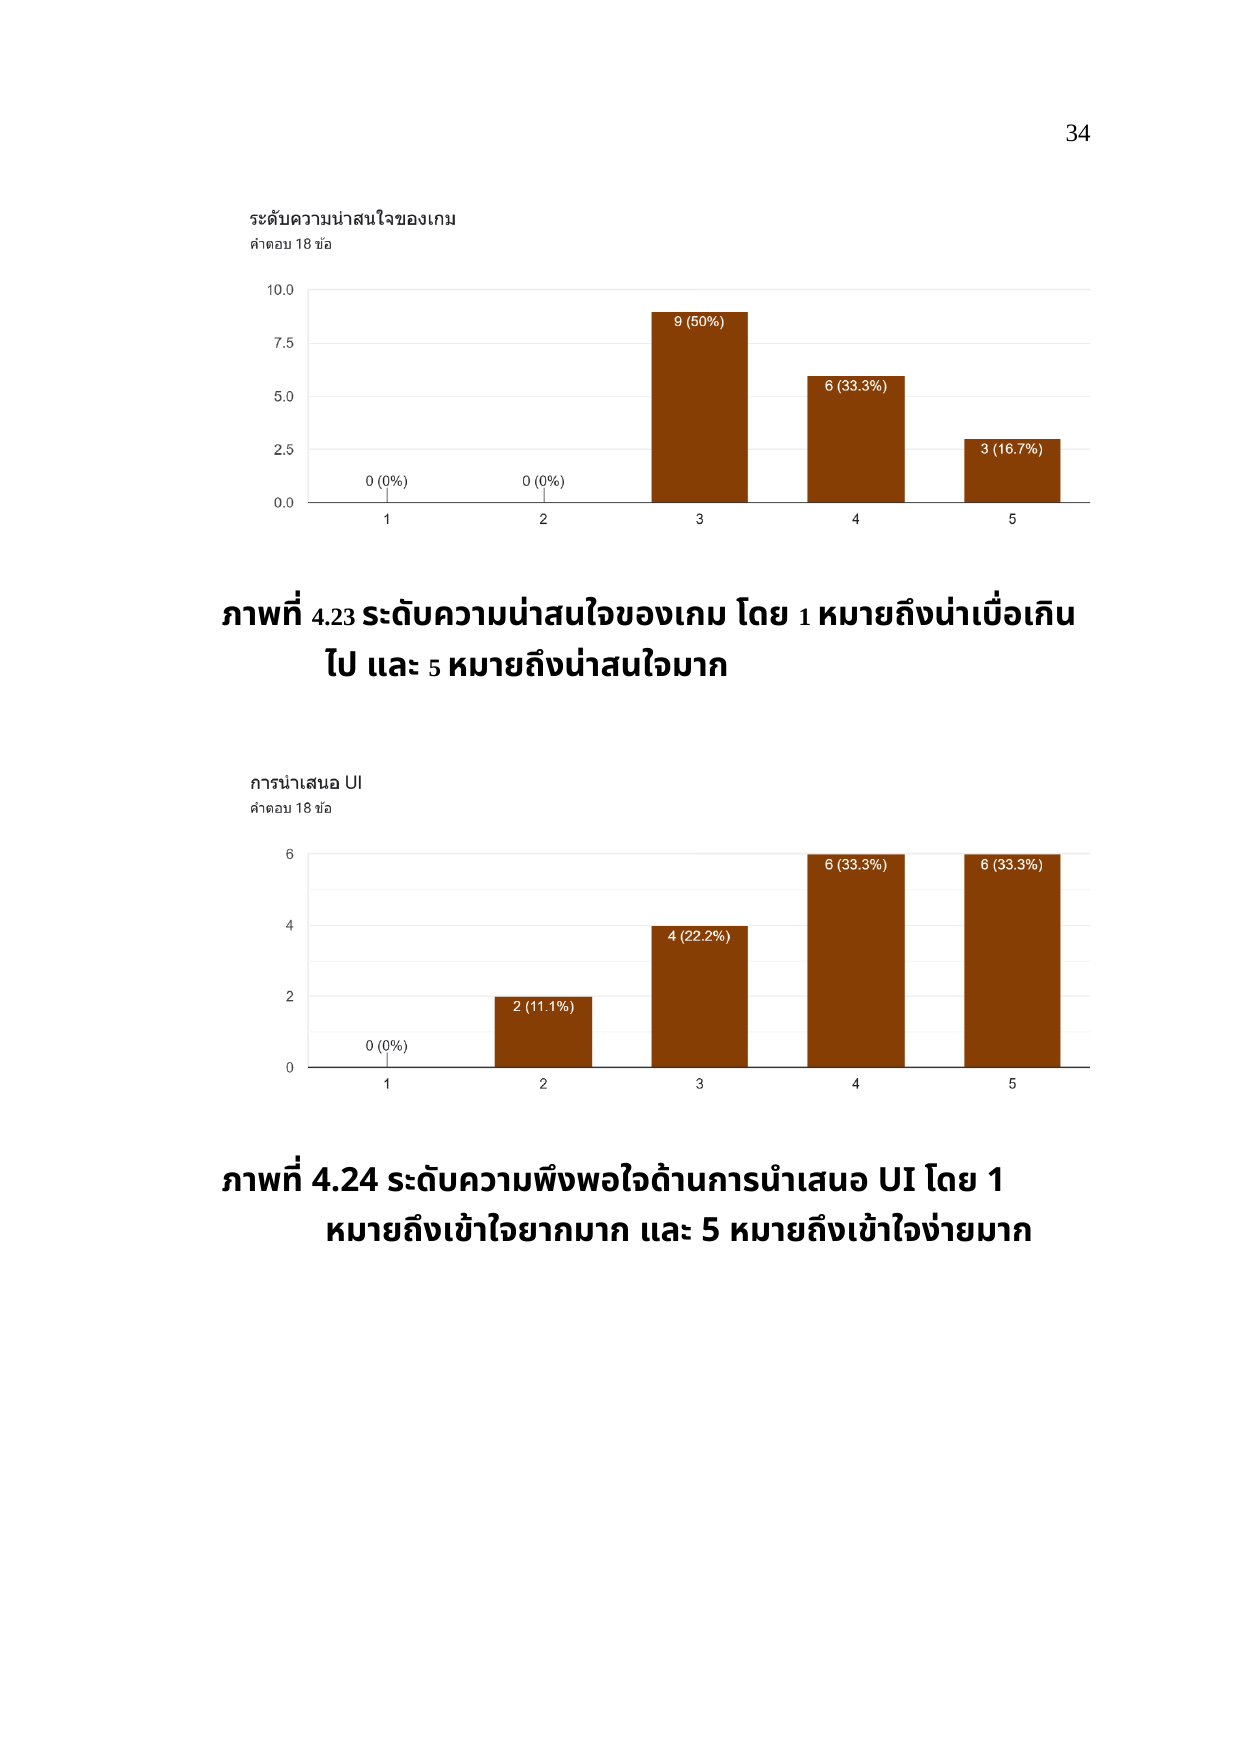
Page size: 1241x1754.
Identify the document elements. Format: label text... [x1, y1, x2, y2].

picture [221, 177, 1091, 591]
picture [221, 742, 1091, 1156]
